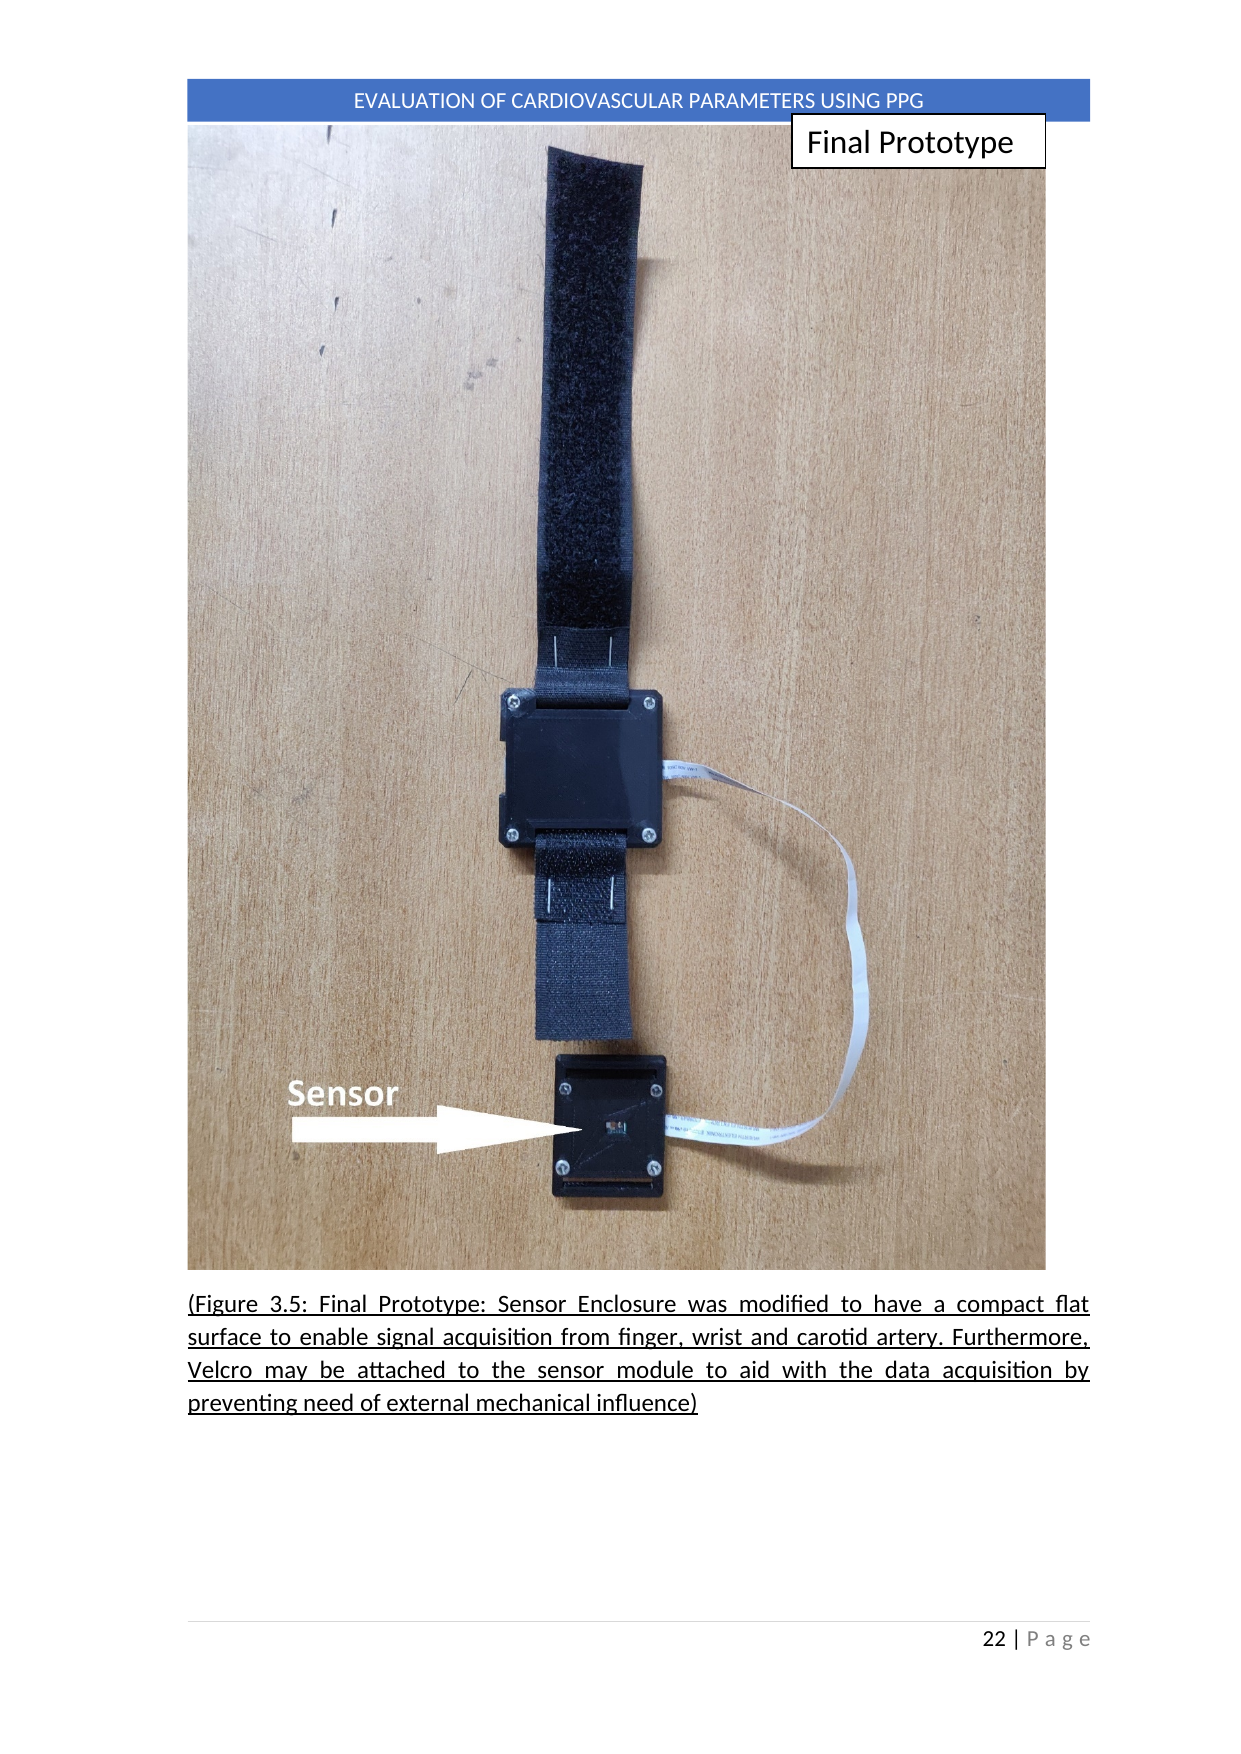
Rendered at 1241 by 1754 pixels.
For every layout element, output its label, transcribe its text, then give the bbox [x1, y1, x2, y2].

text (Figure 3.5: Final Prototype: Sensor Enclosure was modified to have a compact flat surface to enable signal acquisition from finger, wrist and carotid artery. Furthermore, Velcro may be attached to the sensor module to aid with the data acquisition by preventing need of external mechanical influence) [187, 1381, 1090, 1417]
text (Figure 3.5: Final Prototype: Sensor Enclosure was modified to have a compact flat surface to enable signal acquisition from finger, wrist and carotid artery. Furthermore, Velcro may be attached to the sensor module to aid with the data acquisition by preventing need of external mechanical influence) [187, 1288, 1090, 1314]
text (Figure 3.5: Final Prototype: Sensor Enclosure was modified to have a compact flat surface to enable signal acquisition from finger, wrist and carotid artery. Furthermore, Velcro may be attached to the sensor module to aid with the data acquisition by preventing need of external mechanical influence) [187, 1315, 1090, 1347]
text (Figure 3.5: Final Prototype: Sensor Enclosure was modified to have a compact flat surface to enable signal acquisition from finger, wrist and carotid artery. Furthermore, Velcro may be attached to the sensor module to aid with the data acquisition by preventing need of external mechanical influence) [187, 1348, 1090, 1380]
picture [187, 125, 1046, 1270]
